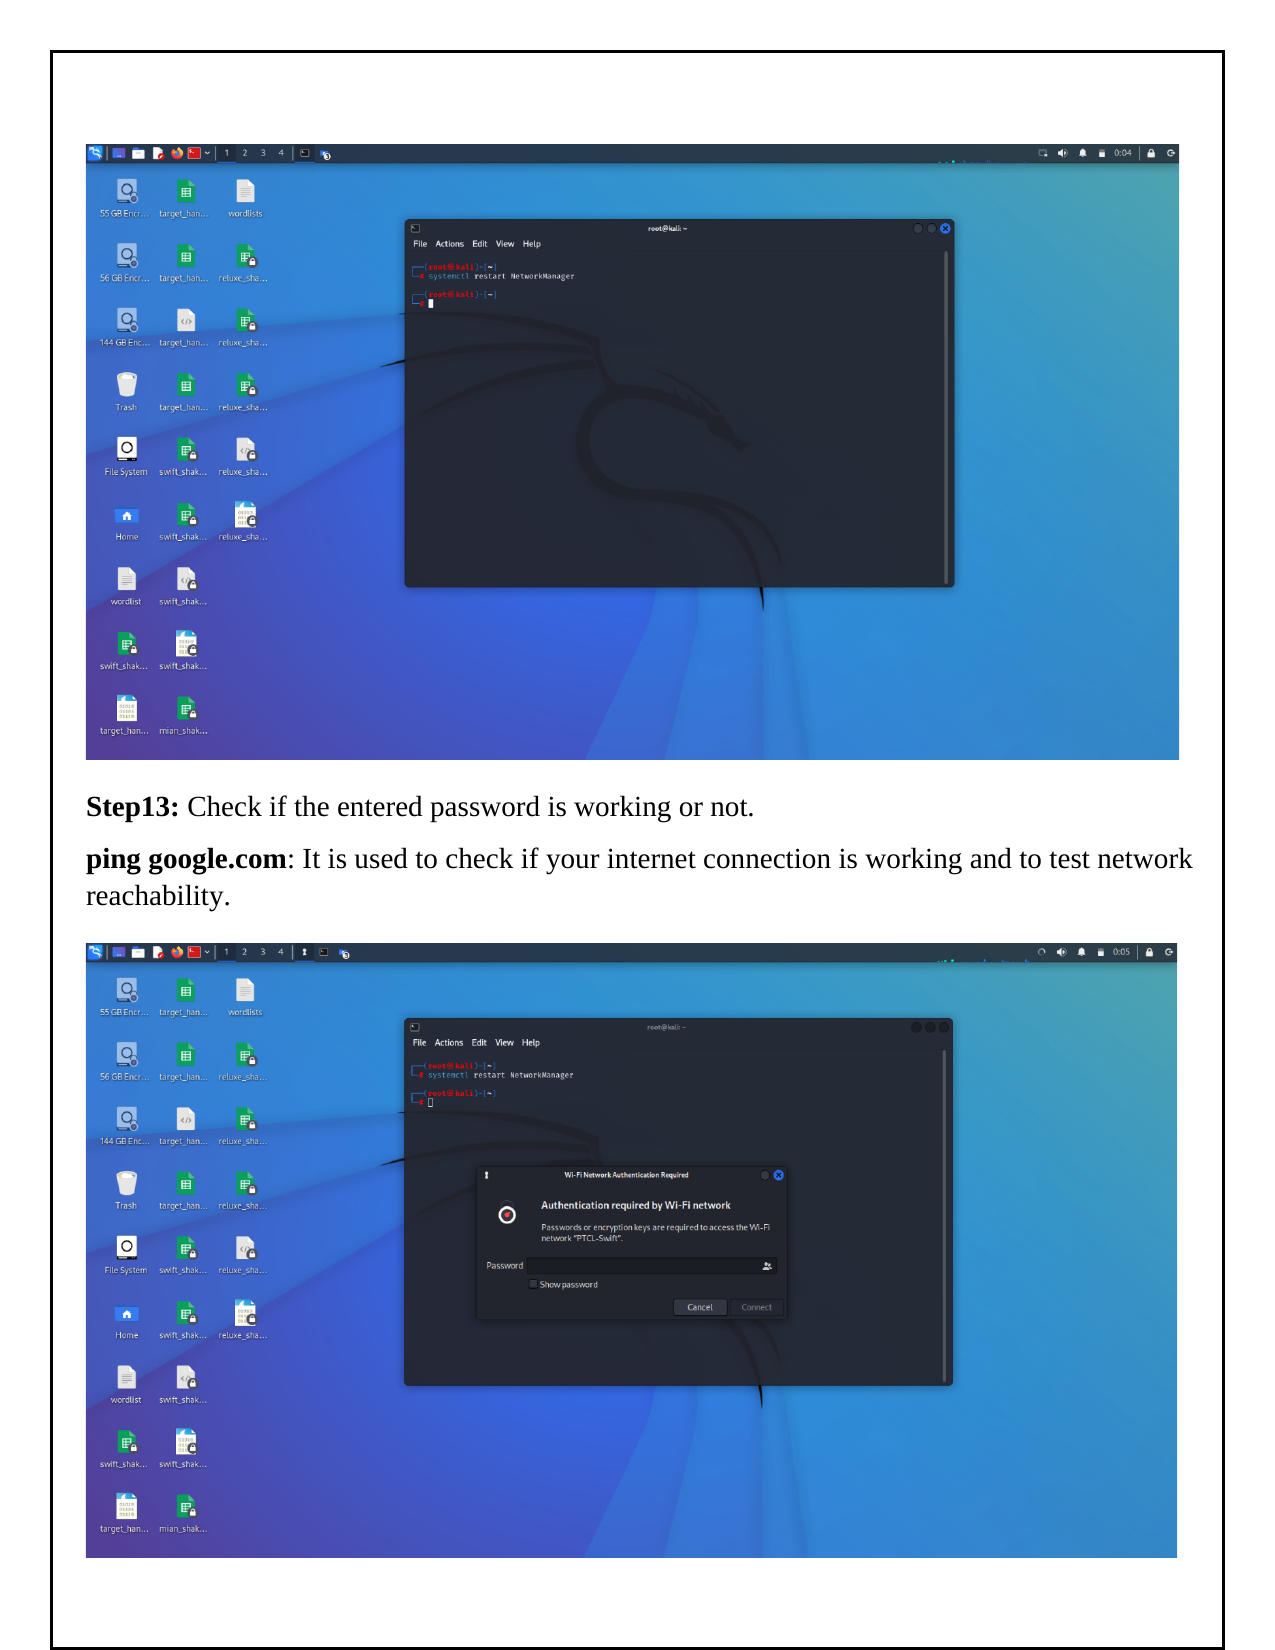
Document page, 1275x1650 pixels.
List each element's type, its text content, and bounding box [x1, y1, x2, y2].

picture [85, 144, 1180, 760]
text Step13: Check if the entered password is working or not. [86, 789, 1193, 822]
text ping google.com: It is used to check if your internet connection is working and to test network reachability. [86, 842, 1193, 911]
picture [85, 943, 1178, 1558]
